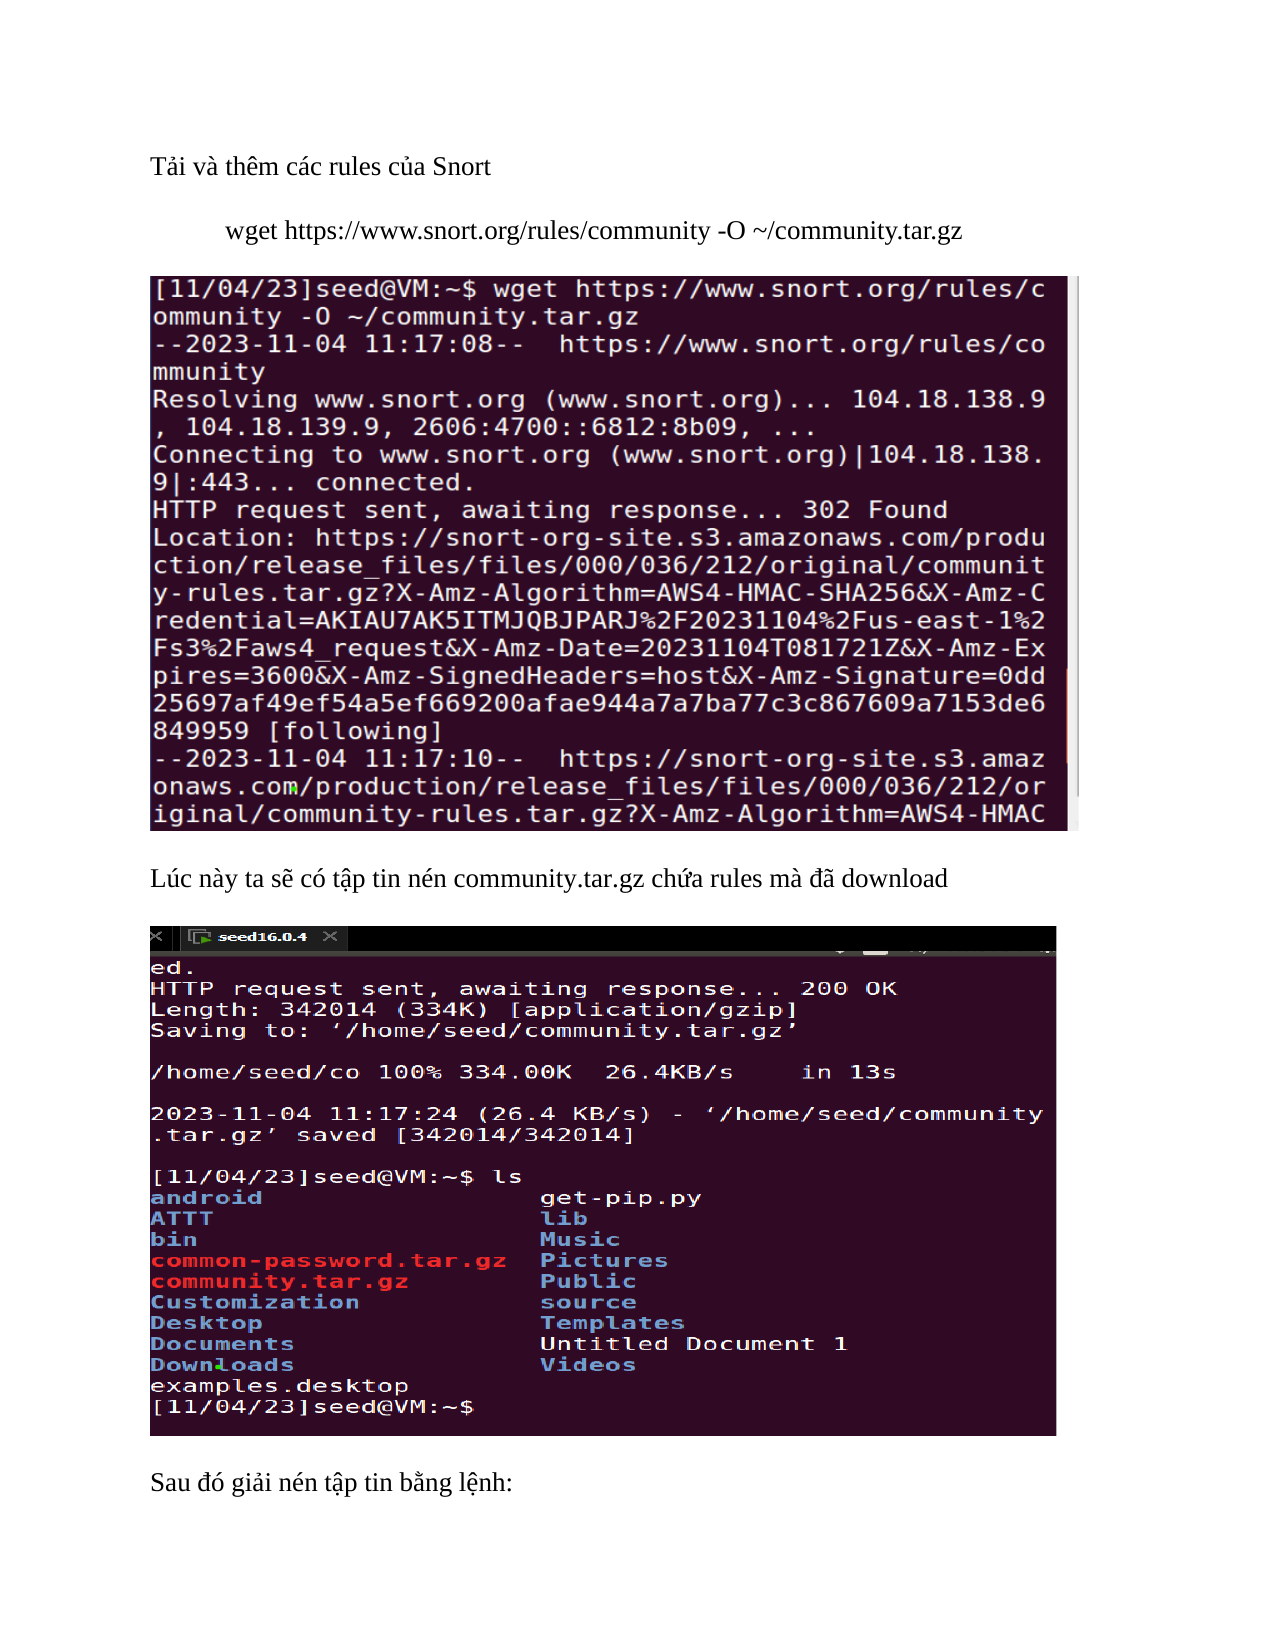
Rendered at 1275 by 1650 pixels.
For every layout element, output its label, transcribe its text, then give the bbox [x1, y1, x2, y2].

text Tải và thêm các rules của Snort [150, 150, 1125, 181]
list Lúc này ta sẽ có tập tin nén community.tar.gz chứa rules mà đã download [150, 862, 1125, 893]
picture [150, 276, 1079, 831]
text wget https://www.snort.org/rules/community -O ~/community.tar.gz [150, 214, 1125, 245]
picture [150, 926, 1057, 1436]
list Sau đó giải nén tập tin bằng lệnh: [150, 1466, 1125, 1497]
